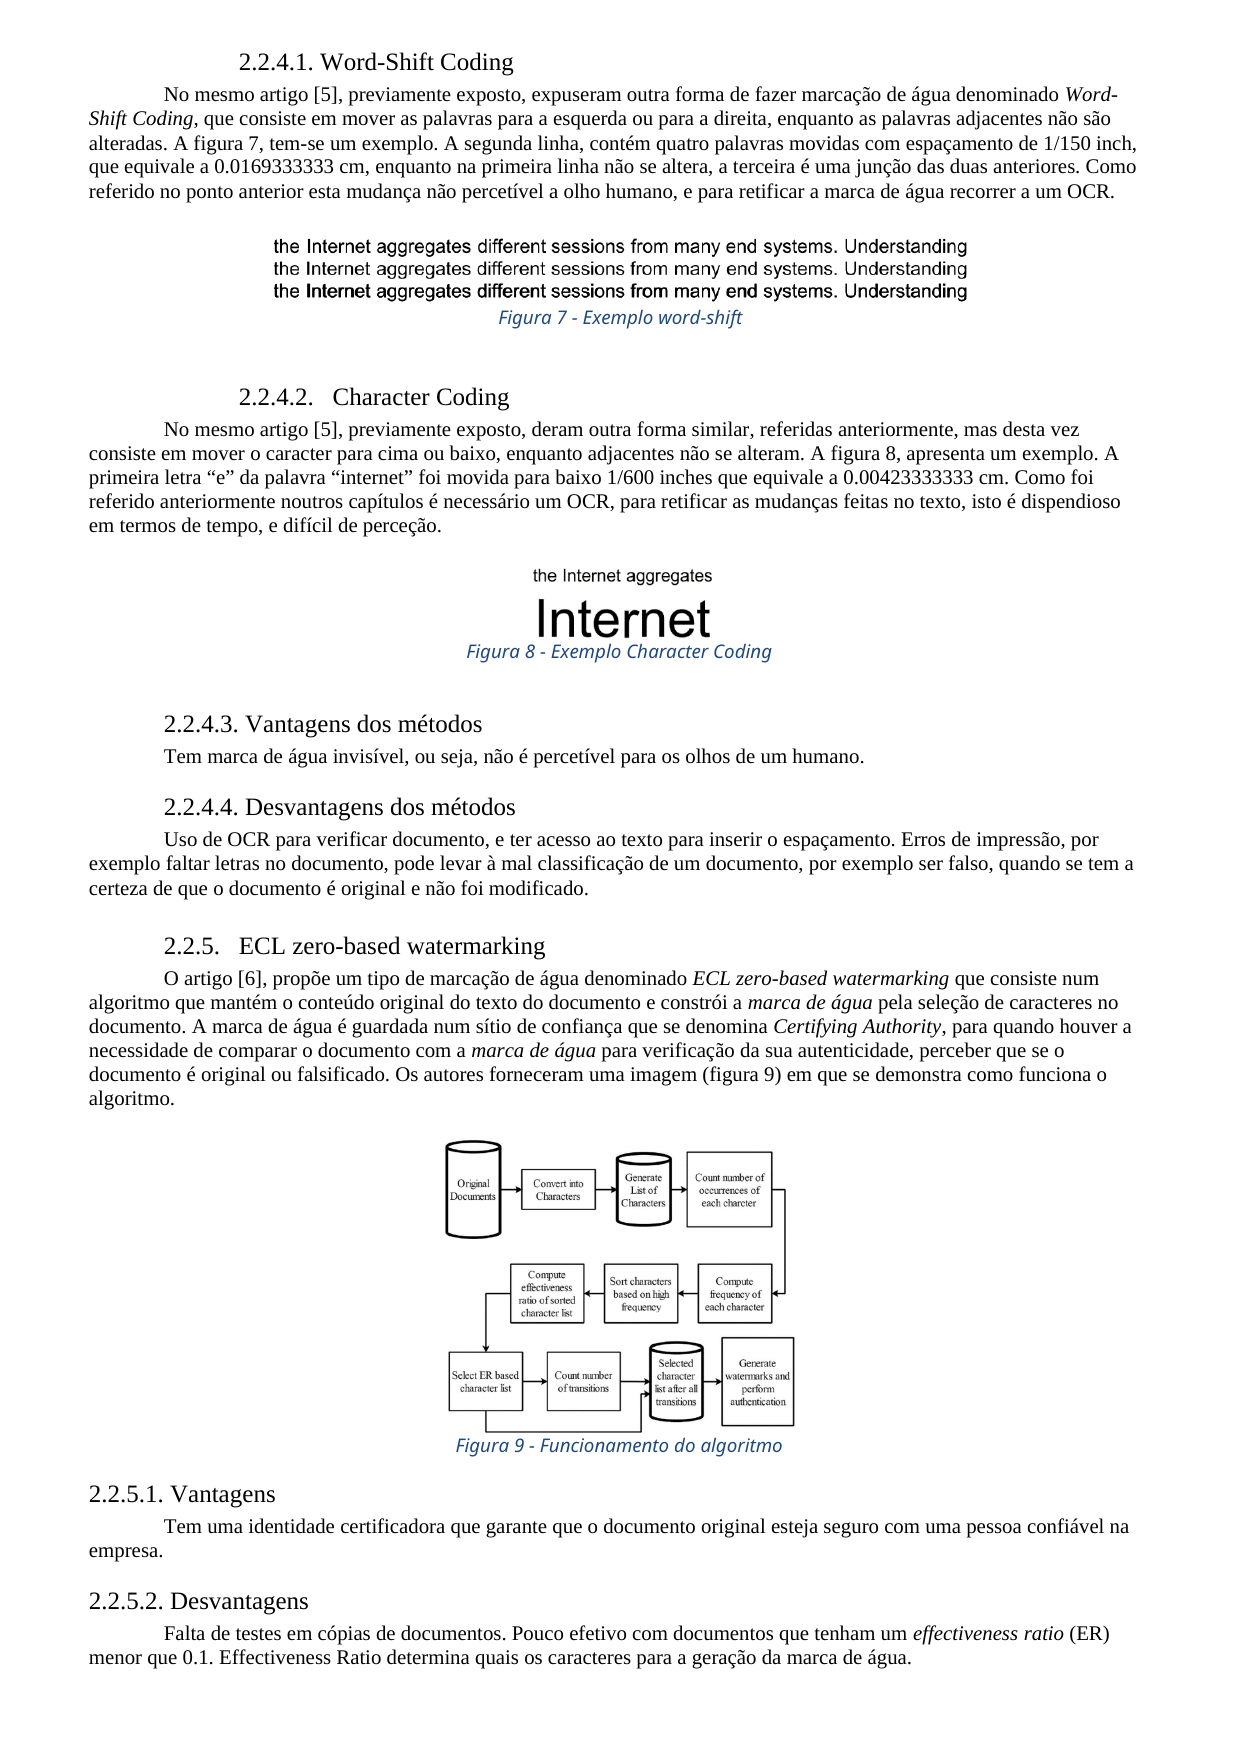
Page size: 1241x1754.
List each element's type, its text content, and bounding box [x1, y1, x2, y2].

subtitle 2.2.4.4. Desvantagens dos métodos [89, 792, 1152, 821]
text Falta de testes em cópias de documentos. Pouco efetivo com documentos que tenham um effectiveness ratio (ER) menor que 0.1. Effectiveness Ratio determina quais os caracteres para a geração da marca de água. [89, 1621, 1152, 1669]
subtitle 2.2.4.3. Vantagens dos métodos [89, 709, 1152, 738]
subtitle ECL zero-based watermarking [164, 931, 1152, 959]
text No mesmo artigo [5], previamente exposto, deram outra forma similar, referidas anteriormente, mas desta vez consiste em mover o caracter para cima ou baixo, enquanto adjacentes não se alteram. A figura 8, apresenta um exemplo. A primeira letra “e” da palavra “internet” foi movida para baixo 1/600 inches que equivale a 0.00423333333 cm. Como foi referido anteriormente noutros capítulos é necessário um OCR, para retificar as mudanças feitas no texto, isto é dispendioso em termos de tempo, e difícil de perceção. [89, 417, 1152, 537]
subtitle 2.2.5.2. Desvantagens [89, 1586, 1152, 1615]
text O artigo [6], propõe um tipo de marcação de água denominado ECL zero-based watermarking que consiste num algoritmo que mantém o conteúdo original do texto do documento e constrói a marca de água pela seleção de caracteres no documento. A marca de água é guardada num sítio de confiança que se denomina Certifying Authority, para quando houver a necessidade de comparar o documento com a marca de água para verificação da sua autenticidade, perceber que se o documento é original ou falsificado. Os autores forneceram uma imagem (figura 9) em que se demonstra como funciona o algoritmo. [89, 966, 1152, 1134]
picture [267, 233, 974, 304]
subtitle 2.2.5.1. Vantagens [89, 1479, 1152, 1508]
text Figura 9 - Funcionamento do algoritmo [89, 1433, 1152, 1458]
subtitle 2.2.4.1. Word-Shift Coding [164, 47, 1152, 76]
picture [430, 1134, 810, 1433]
text Uso de OCR para verificar documento, e ter acesso ao texto para inserir o espaçamento. Erros de impressão, por exemplo faltar letras no documento, pode levar à mal classificação de um documento, por exemplo ser falso, quando se tem a certeza de que o documento é original e não foi modificado. [89, 827, 1152, 899]
text Figura 8 - Exemplo Character Coding [89, 639, 1152, 664]
text Figura 7 - Exemplo word-shift [89, 304, 1152, 329]
text Tem marca de água invisível, ou seja, não é percetível para os olhos de um humano. [89, 744, 1152, 768]
picture [525, 561, 715, 639]
subtitle 2.2.4.2. Character Coding [164, 382, 1152, 410]
text No mesmo artigo [5], previamente exposto, expuseram outra forma de fazer marcação de água denominado Word-Shift Coding, que consiste em mover as palavras para a esquerda ou para a direita, enquanto as palavras adjacentes não são alteradas. A figura 7, tem-se um exemplo. A segunda linha, contém quatro palavras movidas com espaçamento de 1/150 inch, que equivale a 0.0169333333 cm, enquanto na primeira linha não se altera, a terceira é uma junção das duas anteriores. Como referido no ponto anterior esta mudança não percetível a olho humano, e para retificar a marca de água recorrer a um OCR. [89, 82, 1152, 203]
text Tem uma identidade certificadora que garante que o documento original esteja seguro com uma pessoa confiável na empresa. [89, 1514, 1152, 1562]
